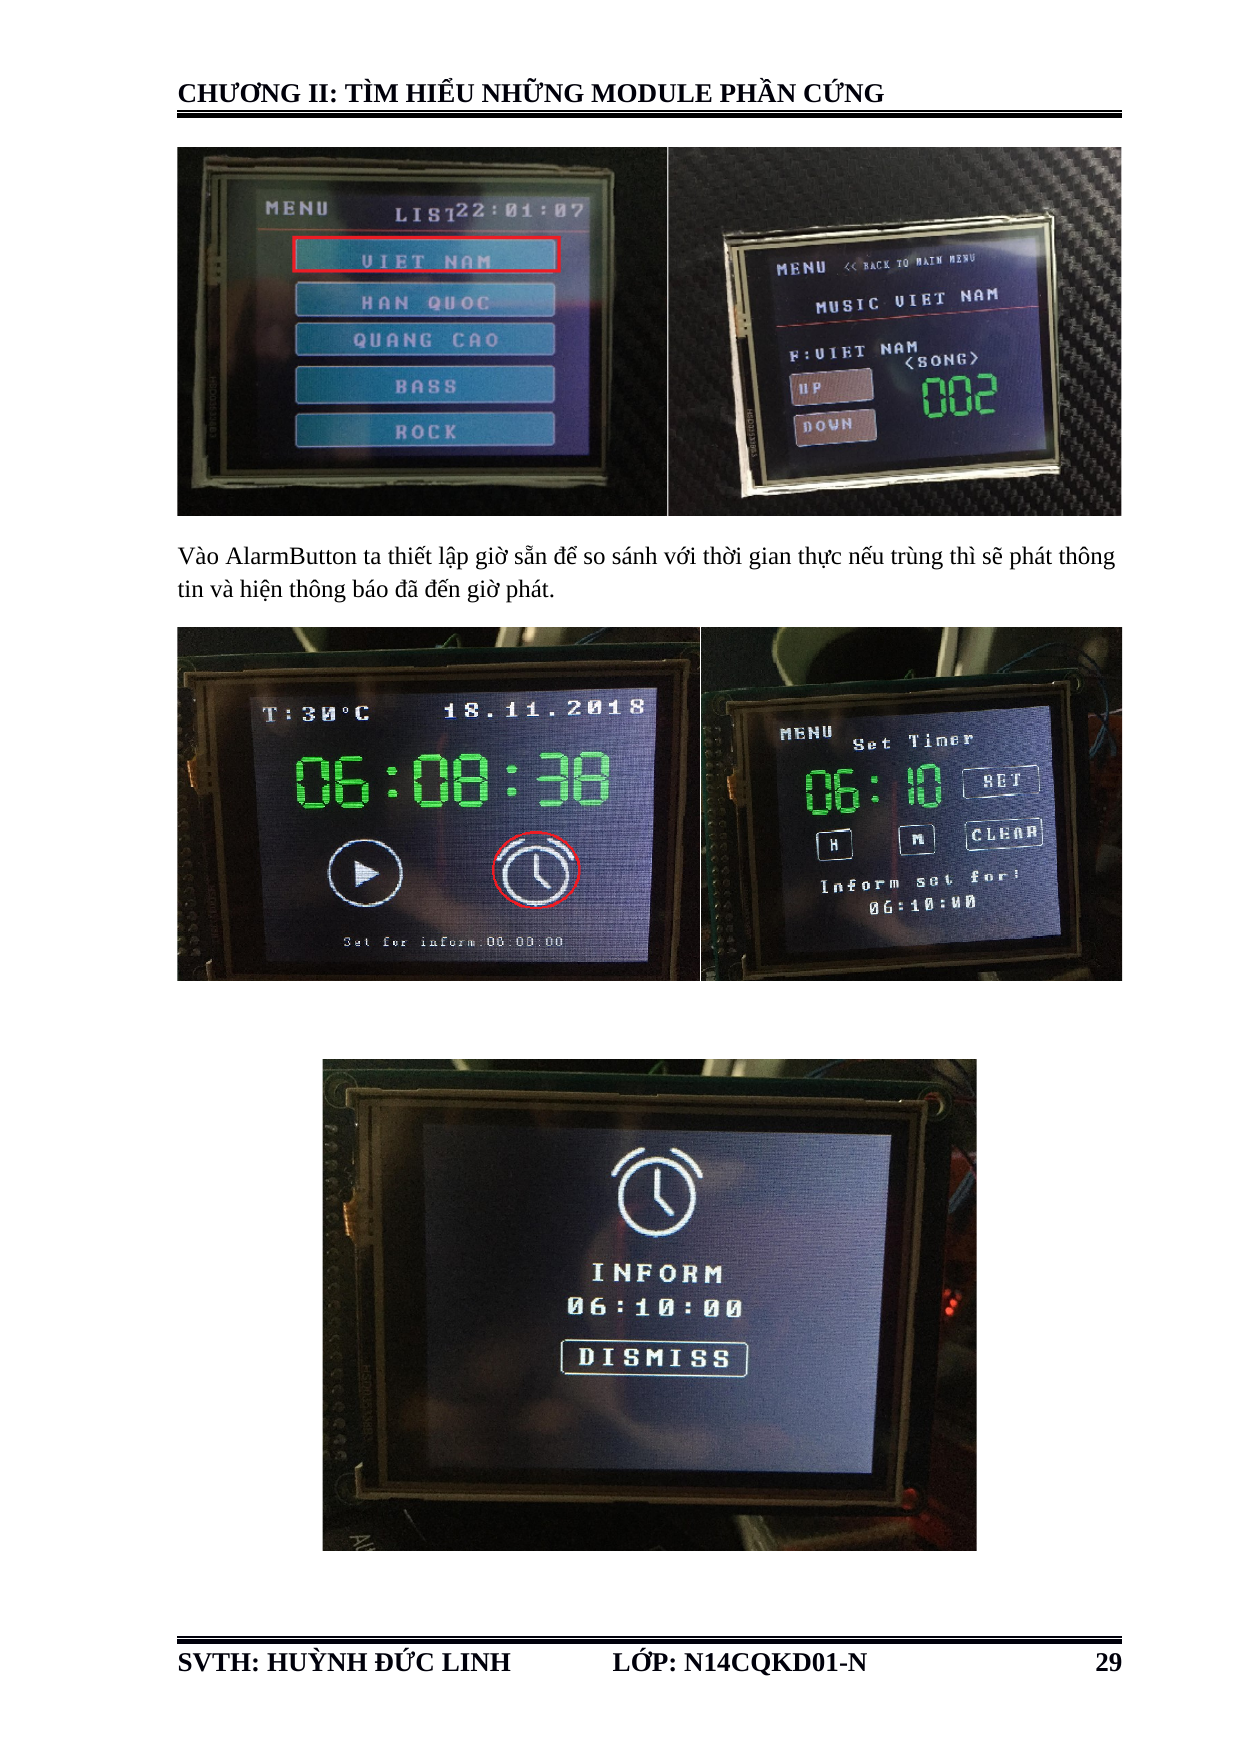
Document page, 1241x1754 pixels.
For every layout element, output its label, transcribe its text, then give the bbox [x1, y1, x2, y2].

text Vào AlarmButton ta thiết lập giờ sẵn để so sánh với thời gian thực nếu trùng thì sẽ phát thông tin và hiện thông báo đã đến giờ phát. [177, 541, 1122, 602]
picture [177, 147, 1122, 516]
picture [177, 627, 1123, 981]
picture [322, 1059, 977, 1551]
